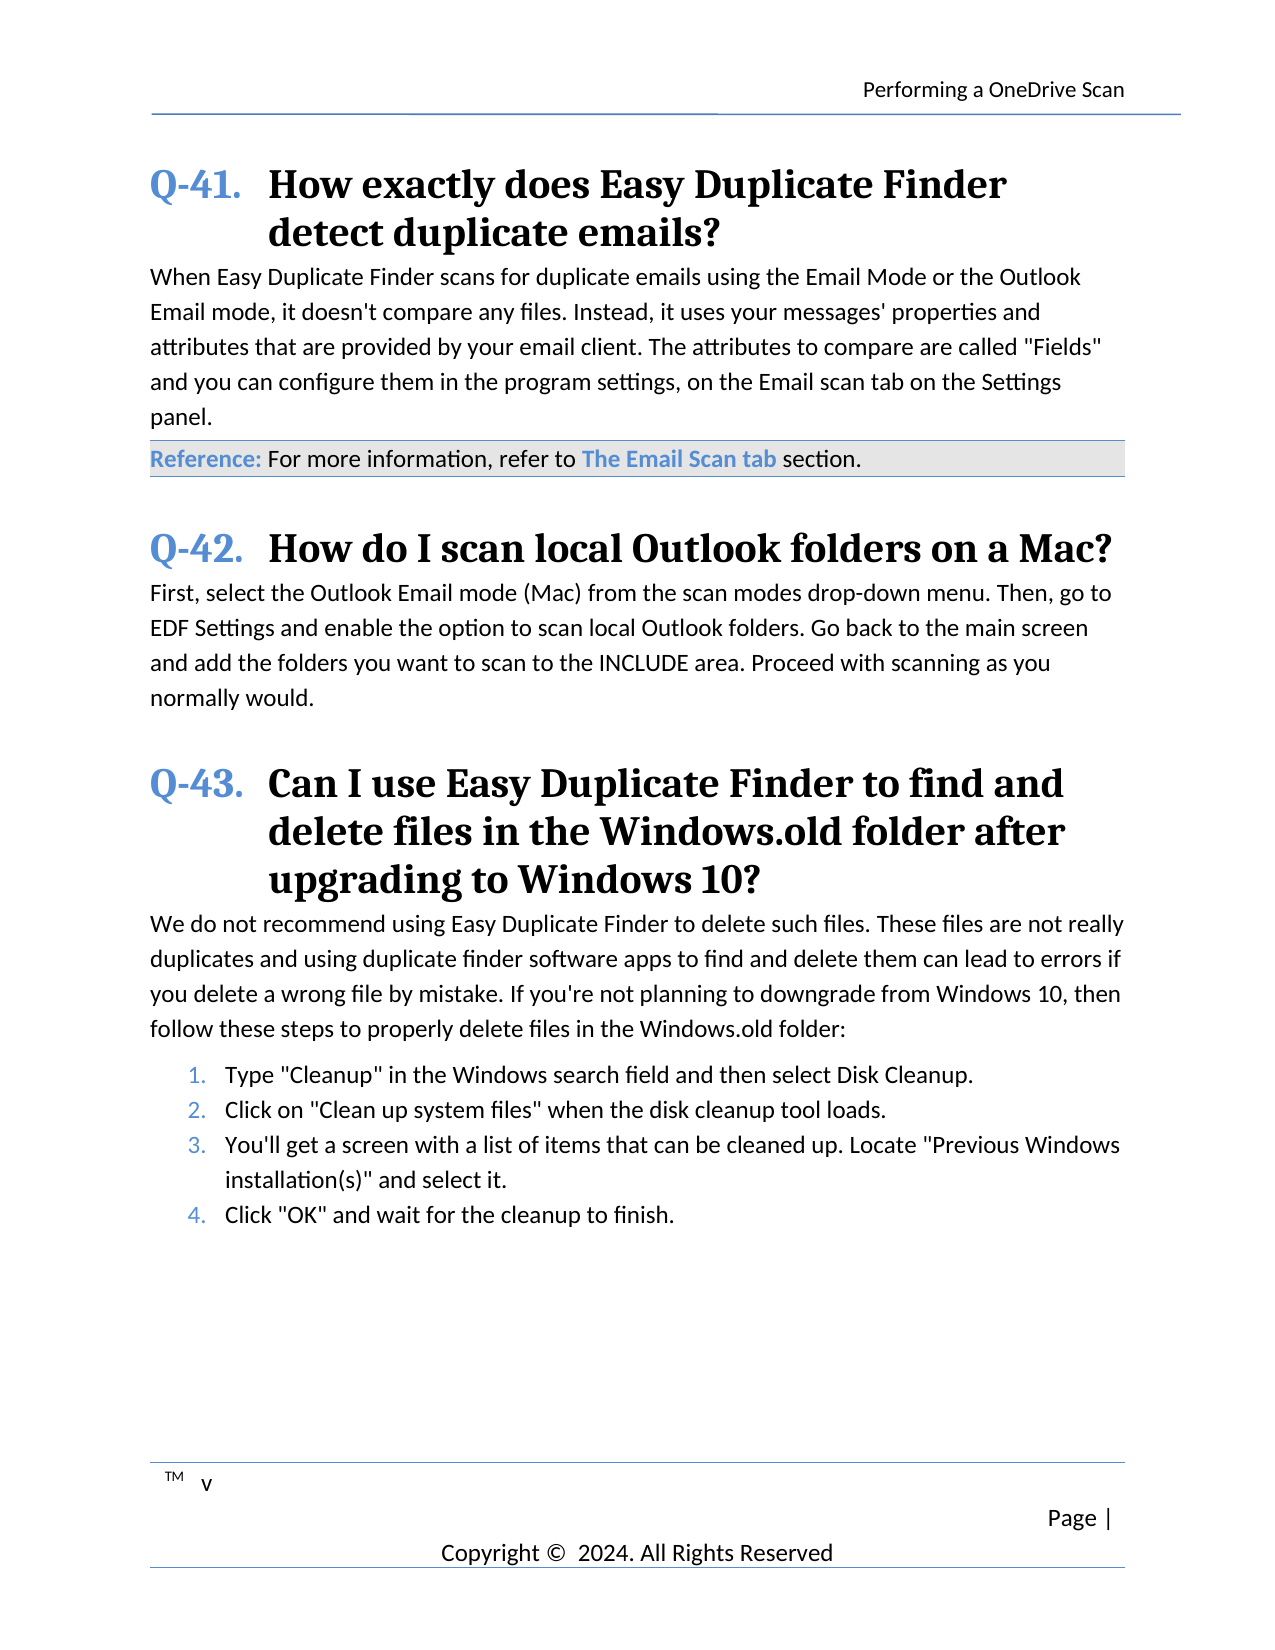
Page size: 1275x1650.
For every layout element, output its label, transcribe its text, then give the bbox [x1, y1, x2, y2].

text Reference: For more information, refer to The Email Scan tab section. [150, 441, 1125, 476]
text How do I scan local Outlook folders on a Mac? [150, 525, 1125, 573]
text We do not recommend using Easy Duplicate Finder to delete such files. These files are not really duplicates and using duplicate finder software apps to find and delete them can lead to errors if you delete a wrong file by mistake. If you're not planning to downgrade from Windows 10, then follow these steps to properly delete files in the Windows.old folder: [150, 908, 1125, 1044]
list Type "Cleanup" in the Windows search field and then select Disk Cleanup. [187, 1059, 1125, 1090]
text First, select the Outlook Email mode (Mac) from the scan modes drop-down menu. Then, go to EDF Settings and enable the option to scan local Outlook folders. Go back to the main screen and add the folders you want to scan to the INCLUDE area. Proceed with scanning as you normally would. [150, 577, 1125, 712]
list Click on "Clean up system files" when the disk cleanup tool loads. [187, 1094, 1125, 1125]
text When Easy Duplicate Finder scans for duplicate emails using the Email Mode or the Outlook Email mode, it doesn't compare any files. Instead, it uses your messages' properties and attributes that are provided by your email client. The attributes to compare are called "Fields" and you can configure them in the program settings, on the Email scan tab on the Settings panel. [150, 261, 1125, 432]
list You'll get a screen with a list of items that can be cleaned up. Locate "Previous Windows installation(s)" and select it. [187, 1129, 1125, 1195]
text Can I use Easy Duplicate Finder to find and delete files in the Windows.old folder after upgrading to Windows 10? [150, 760, 1125, 904]
list Click "OK" and wait for the cleanup to finish. [187, 1199, 1125, 1230]
text How exactly does Easy Duplicate Finder detect duplicate emails? [150, 161, 1125, 257]
